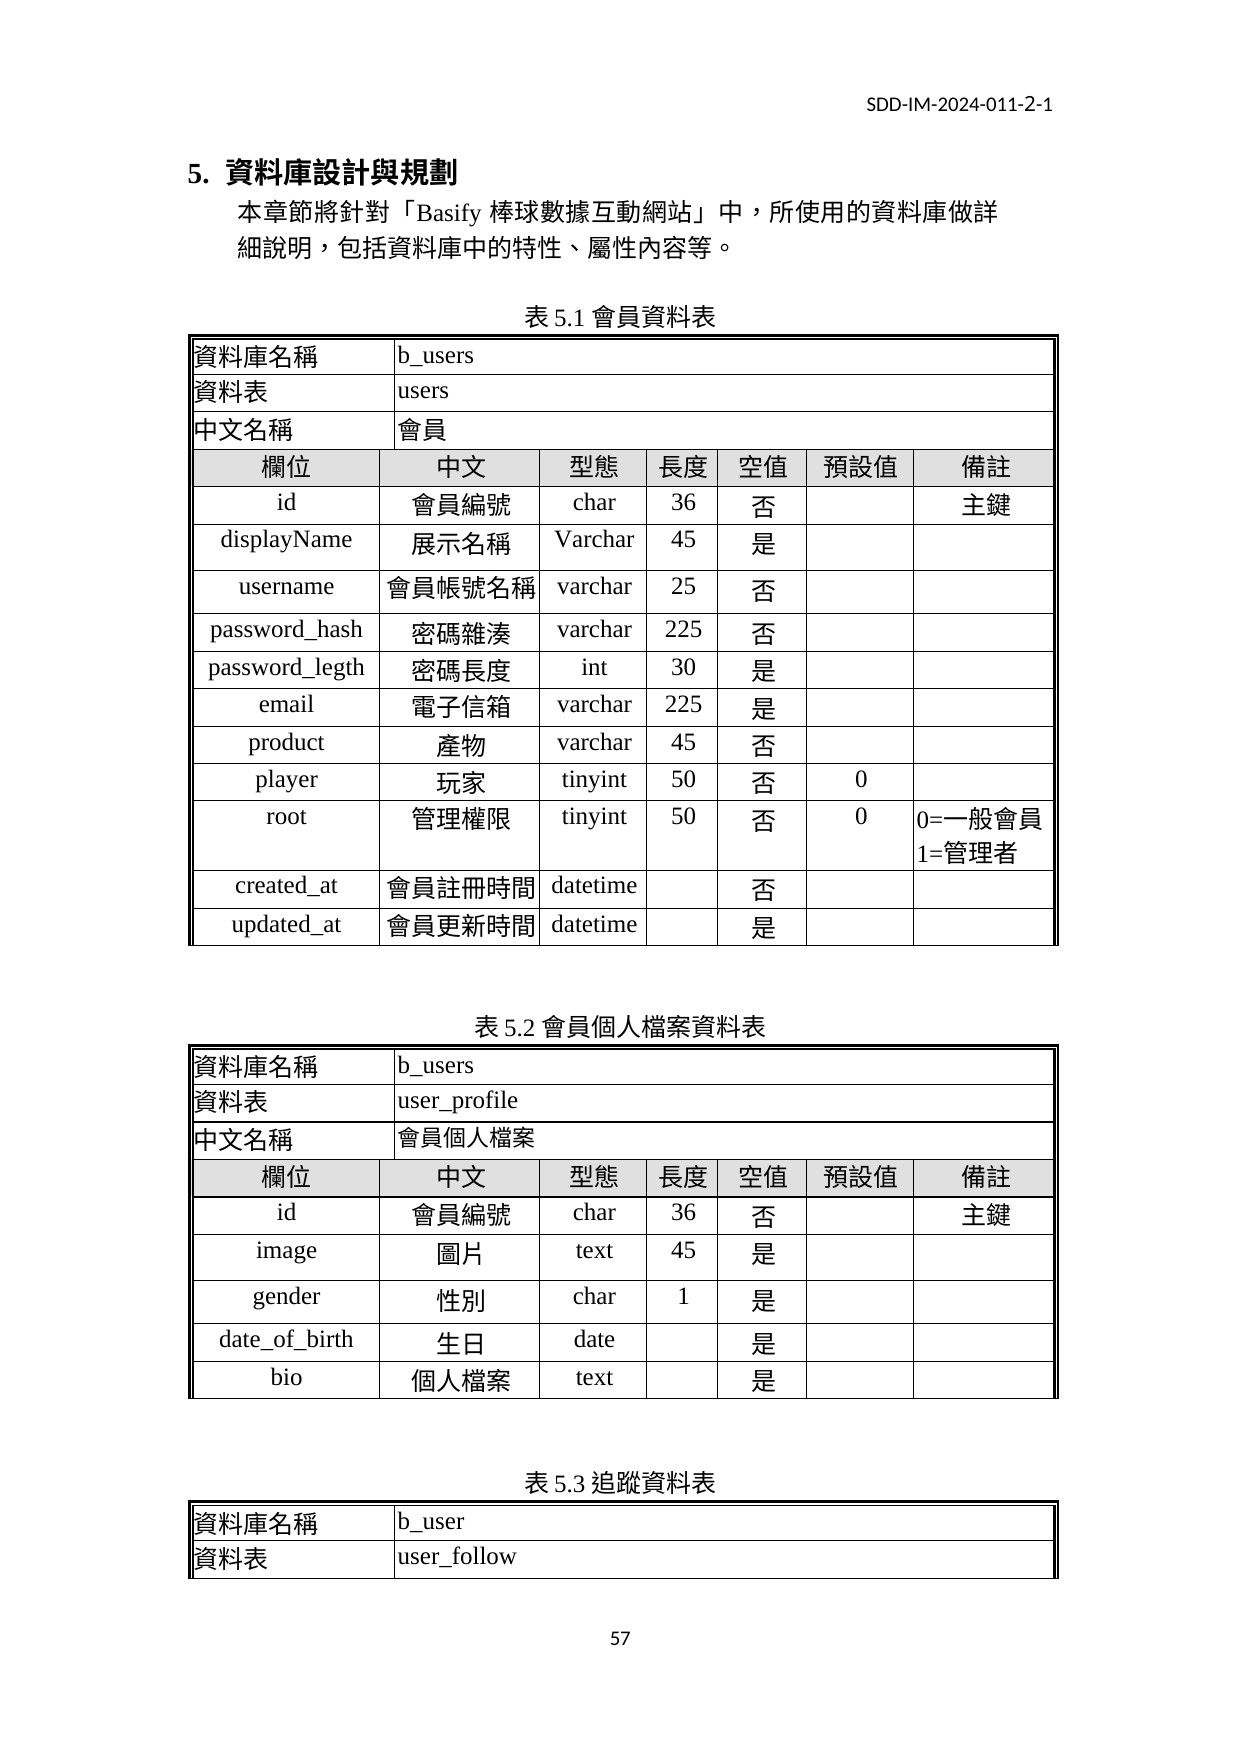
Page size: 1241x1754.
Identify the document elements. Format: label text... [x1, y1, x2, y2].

table_cell product [194, 727, 379, 763]
table_cell 45 [647, 1235, 717, 1280]
table_cell [914, 689, 1053, 726]
table_cell root [194, 801, 379, 869]
table_cell [807, 571, 913, 613]
table_cell password_hash [194, 614, 379, 651]
table_cell 50 [647, 764, 717, 800]
table_header b_users [395, 1050, 1053, 1084]
table_header 資料庫名稱 [194, 340, 394, 374]
text 表5.3 追蹤資料表 [187, 1462, 1053, 1500]
table_cell [914, 614, 1053, 651]
table_cell 是 [718, 689, 806, 726]
table_cell updated_at [194, 909, 379, 945]
table_cell users [395, 375, 1053, 411]
table_cell [914, 1235, 1053, 1280]
table_cell [914, 909, 1053, 945]
table_cell 225 [647, 689, 717, 726]
table_cell 圖片 [380, 1235, 539, 1280]
table_cell 資料表 [194, 375, 394, 411]
table_cell 36 [647, 487, 717, 523]
table_cell [807, 689, 913, 726]
table_cell 欄位 [194, 450, 379, 486]
table_cell [914, 1281, 1053, 1323]
table_cell text [540, 1362, 646, 1398]
table_cell 否 [718, 727, 806, 763]
table_cell 1 [647, 1281, 717, 1323]
table_cell 資料表 [194, 1085, 394, 1121]
table_cell tinyint [540, 801, 646, 869]
table_cell email [194, 689, 379, 726]
table_cell [914, 871, 1053, 908]
text 表5.2 會員個人檔案資料表 [187, 1006, 1053, 1044]
table_cell username [194, 571, 379, 613]
table_cell varchar [540, 689, 646, 726]
table_cell gender [194, 1281, 379, 1323]
table_cell 是 [718, 1362, 806, 1398]
table_cell 備註 [914, 450, 1053, 486]
table_cell 性別 [380, 1281, 539, 1323]
table_cell char [540, 1198, 646, 1234]
table_cell 型態 [540, 450, 646, 486]
table_cell 空值 [718, 450, 806, 486]
table_cell [807, 727, 913, 763]
table_cell [807, 652, 913, 688]
table_cell created_at [194, 871, 379, 908]
table_cell [647, 909, 717, 945]
text 本章節將針對「Basify 棒球數據互動網站」中，所使用的資料庫做詳細說明，包括資料庫中的特性、屬性內容等。 [237, 192, 999, 265]
table_cell 欄位 [194, 1160, 379, 1196]
table_cell [807, 525, 913, 570]
table_cell [807, 1324, 913, 1361]
table_cell 玩家 [380, 764, 539, 800]
table_cell 是 [718, 909, 806, 945]
table_cell 長度 [647, 450, 717, 486]
table_cell [914, 1324, 1053, 1361]
table_cell [807, 1198, 913, 1234]
table_cell 展示名稱 [380, 525, 539, 570]
table_cell date [540, 1324, 646, 1361]
table_cell 50 [647, 801, 717, 869]
table_cell 資料表 [194, 1541, 394, 1578]
table_cell date_of_birth [194, 1324, 379, 1361]
table_cell 主鍵 [914, 487, 1053, 523]
table_cell 會員個人檔案 [395, 1123, 1053, 1159]
table_cell 生日 [380, 1324, 539, 1361]
table_cell 電子信箱 [380, 689, 539, 726]
table_cell id [194, 1198, 379, 1234]
table_cell [914, 571, 1053, 613]
table_cell [807, 1235, 913, 1280]
table_cell user_profile [395, 1085, 1053, 1121]
text 資料庫設計與規劃 [187, 150, 1053, 192]
table_header 資料庫名稱 [194, 1050, 394, 1084]
table_cell bio [194, 1362, 379, 1398]
table_cell 0=一般會員 1=管理者 [914, 801, 1053, 869]
table_cell 密碼長度 [380, 652, 539, 688]
table_cell 否 [718, 871, 806, 908]
table_cell 否 [718, 764, 806, 800]
table_cell [914, 525, 1053, 570]
table_cell player [194, 764, 379, 800]
table_cell 會員更新時間 [380, 909, 539, 945]
table_cell 會員註冊時間 [380, 871, 539, 908]
table_cell varchar [540, 727, 646, 763]
table_cell datetime [540, 909, 646, 945]
table_cell image [194, 1235, 379, 1280]
table_cell password_legth [194, 652, 379, 688]
table_cell char [540, 487, 646, 523]
table_cell 空值 [718, 1160, 806, 1196]
table_cell 0 [807, 764, 913, 800]
table_cell 是 [718, 1324, 806, 1361]
table_cell [647, 1324, 717, 1361]
table_cell 0 [807, 801, 913, 869]
table_cell [647, 871, 717, 908]
table_cell 產物 [380, 727, 539, 763]
table_cell 225 [647, 614, 717, 651]
table_cell displayName [194, 525, 379, 570]
table_cell 主鍵 [914, 1198, 1053, 1234]
table_cell [914, 727, 1053, 763]
table_cell char [540, 1281, 646, 1323]
table_cell [807, 1281, 913, 1323]
table_cell [807, 871, 913, 908]
table_header 資料庫名稱 [194, 1506, 394, 1540]
table_cell 會員 [395, 412, 1053, 449]
table_cell 否 [718, 1198, 806, 1234]
table_cell 否 [718, 487, 806, 523]
table_cell 中文名稱 [194, 412, 394, 449]
table_cell id [194, 487, 379, 523]
table_cell varchar [540, 571, 646, 613]
table_cell 36 [647, 1198, 717, 1234]
table_cell 預設值 [807, 450, 913, 486]
table_cell [914, 652, 1053, 688]
table_cell 否 [718, 571, 806, 613]
table_cell datetime [540, 871, 646, 908]
table_cell 會員編號 [380, 487, 539, 523]
table_cell [807, 909, 913, 945]
table_cell user_follow [395, 1541, 1053, 1578]
table_cell text [540, 1235, 646, 1280]
table_cell 45 [647, 727, 717, 763]
table_cell int [540, 652, 646, 688]
table_cell [647, 1362, 717, 1398]
table_cell varchar [540, 614, 646, 651]
table_cell 會員帳號名稱 [380, 571, 539, 613]
table_cell 45 [647, 525, 717, 570]
table_cell tinyint [540, 764, 646, 800]
table_cell 預設值 [807, 1160, 913, 1196]
table_cell 中文 [380, 450, 539, 486]
table_cell 是 [718, 1235, 806, 1280]
table_cell 30 [647, 652, 717, 688]
table_cell 是 [718, 525, 806, 570]
table_cell 型態 [540, 1160, 646, 1196]
table_header b_user [395, 1506, 1053, 1540]
table_cell 中文名稱 [194, 1123, 394, 1159]
table_cell 是 [718, 652, 806, 688]
text 表5.1 會員資料表 [187, 296, 1053, 333]
table_cell 25 [647, 571, 717, 613]
table_cell 是 [718, 1281, 806, 1323]
table_cell 備註 [914, 1160, 1053, 1196]
table_cell [914, 1362, 1053, 1398]
table_cell 個人檔案 [380, 1362, 539, 1398]
table_cell 長度 [647, 1160, 717, 1196]
table_cell [807, 614, 913, 651]
table_cell 會員編號 [380, 1198, 539, 1234]
table_cell [807, 487, 913, 523]
table_header b_users [395, 340, 1053, 374]
table_cell 中文 [380, 1160, 539, 1196]
table_cell Varchar [540, 525, 646, 570]
table_cell [914, 764, 1053, 800]
table_cell 否 [718, 801, 806, 869]
table_cell [807, 1362, 913, 1398]
table_cell 管理權限 [380, 801, 539, 869]
table_cell 否 [718, 614, 806, 651]
table_cell 密碼雜湊 [380, 614, 539, 651]
